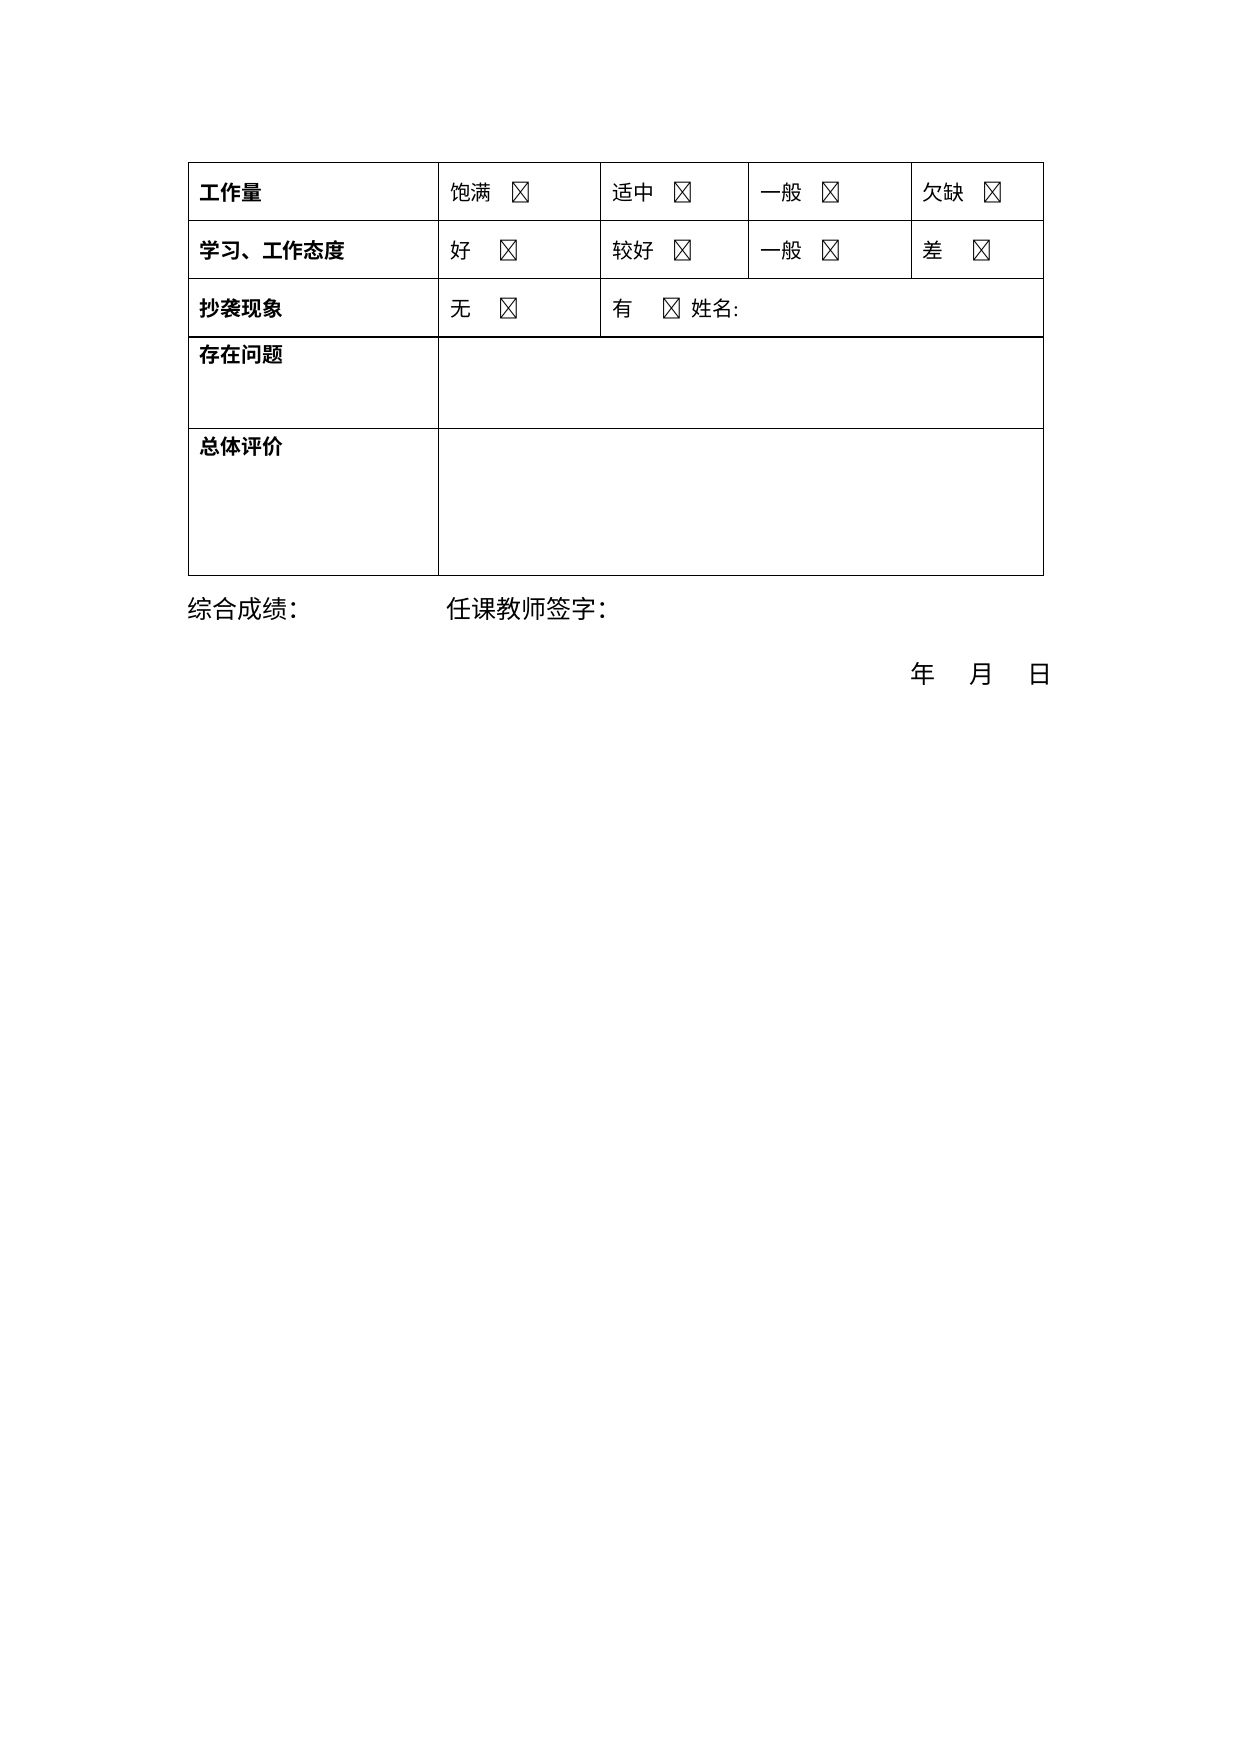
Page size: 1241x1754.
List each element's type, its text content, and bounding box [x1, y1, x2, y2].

table_cell [439, 429, 1043, 574]
table_cell 适中 [601, 163, 748, 220]
table_cell 无 [439, 279, 600, 336]
table_cell 欠缺 [912, 163, 1043, 220]
table_cell [439, 338, 1043, 428]
table_cell 抄袭现象 [189, 279, 438, 336]
table_cell 总体评价 [189, 429, 438, 574]
table_cell 存在问题 [189, 338, 438, 428]
table_cell 一般 [749, 221, 911, 278]
text 综合成绩： 任课教师签字： [187, 576, 1053, 641]
table_cell 饱满 [439, 163, 600, 220]
table_cell 有 姓名: [601, 279, 1043, 336]
table_cell 差 [912, 221, 1043, 278]
table_cell 工作量 [189, 163, 438, 220]
table_cell 较好 [601, 221, 748, 278]
table_cell 一般 [749, 163, 911, 220]
text 年 月 日 [187, 641, 1053, 706]
table_cell 学习、工作态度 [189, 221, 438, 278]
table_cell 好 [439, 221, 600, 278]
